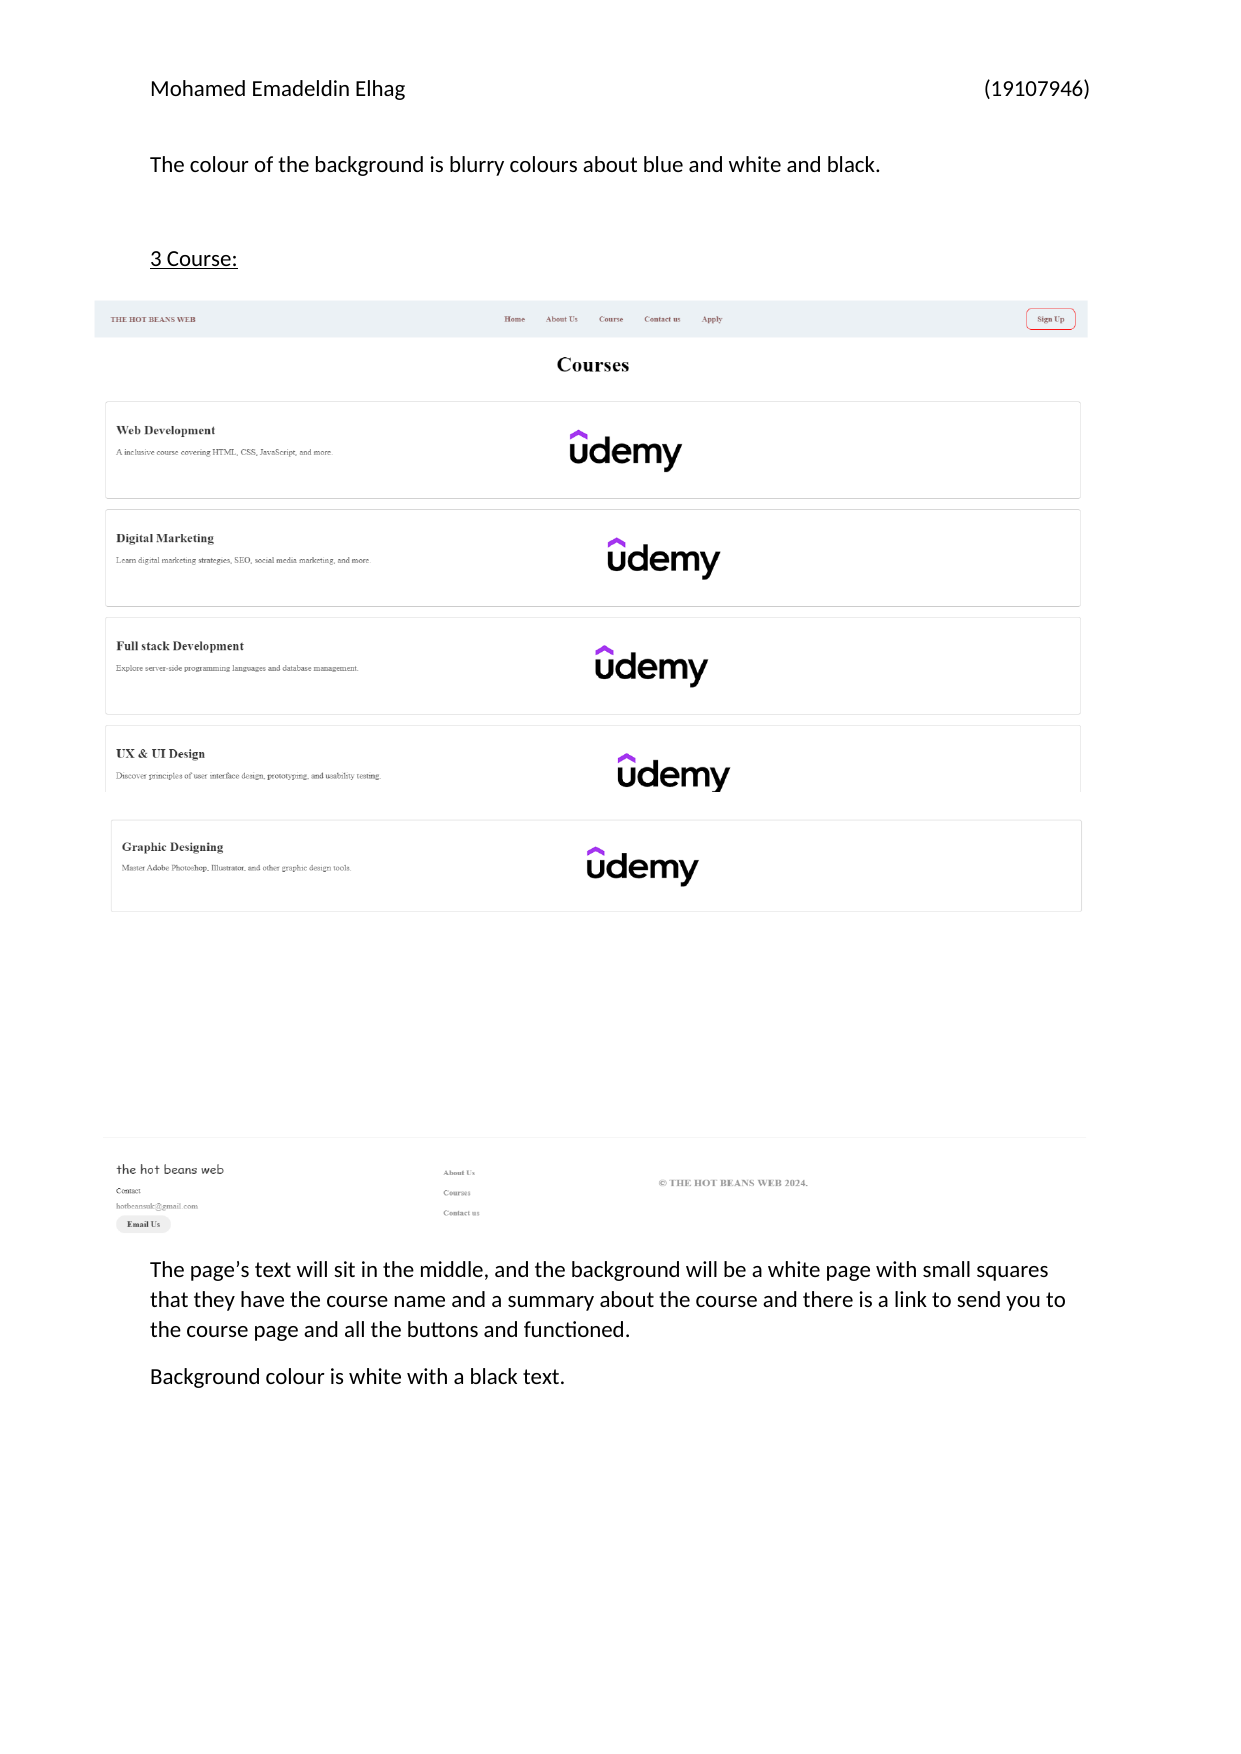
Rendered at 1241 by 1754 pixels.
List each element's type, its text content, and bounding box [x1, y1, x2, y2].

text The colour of the background is blurry colours about blue and white and black. [150, 150, 1090, 178]
picture [101, 815, 1085, 1251]
text Background colour is white with a black text. [150, 1362, 1090, 1391]
text 3 Course: [150, 244, 1090, 272]
picture [90, 296, 1087, 791]
